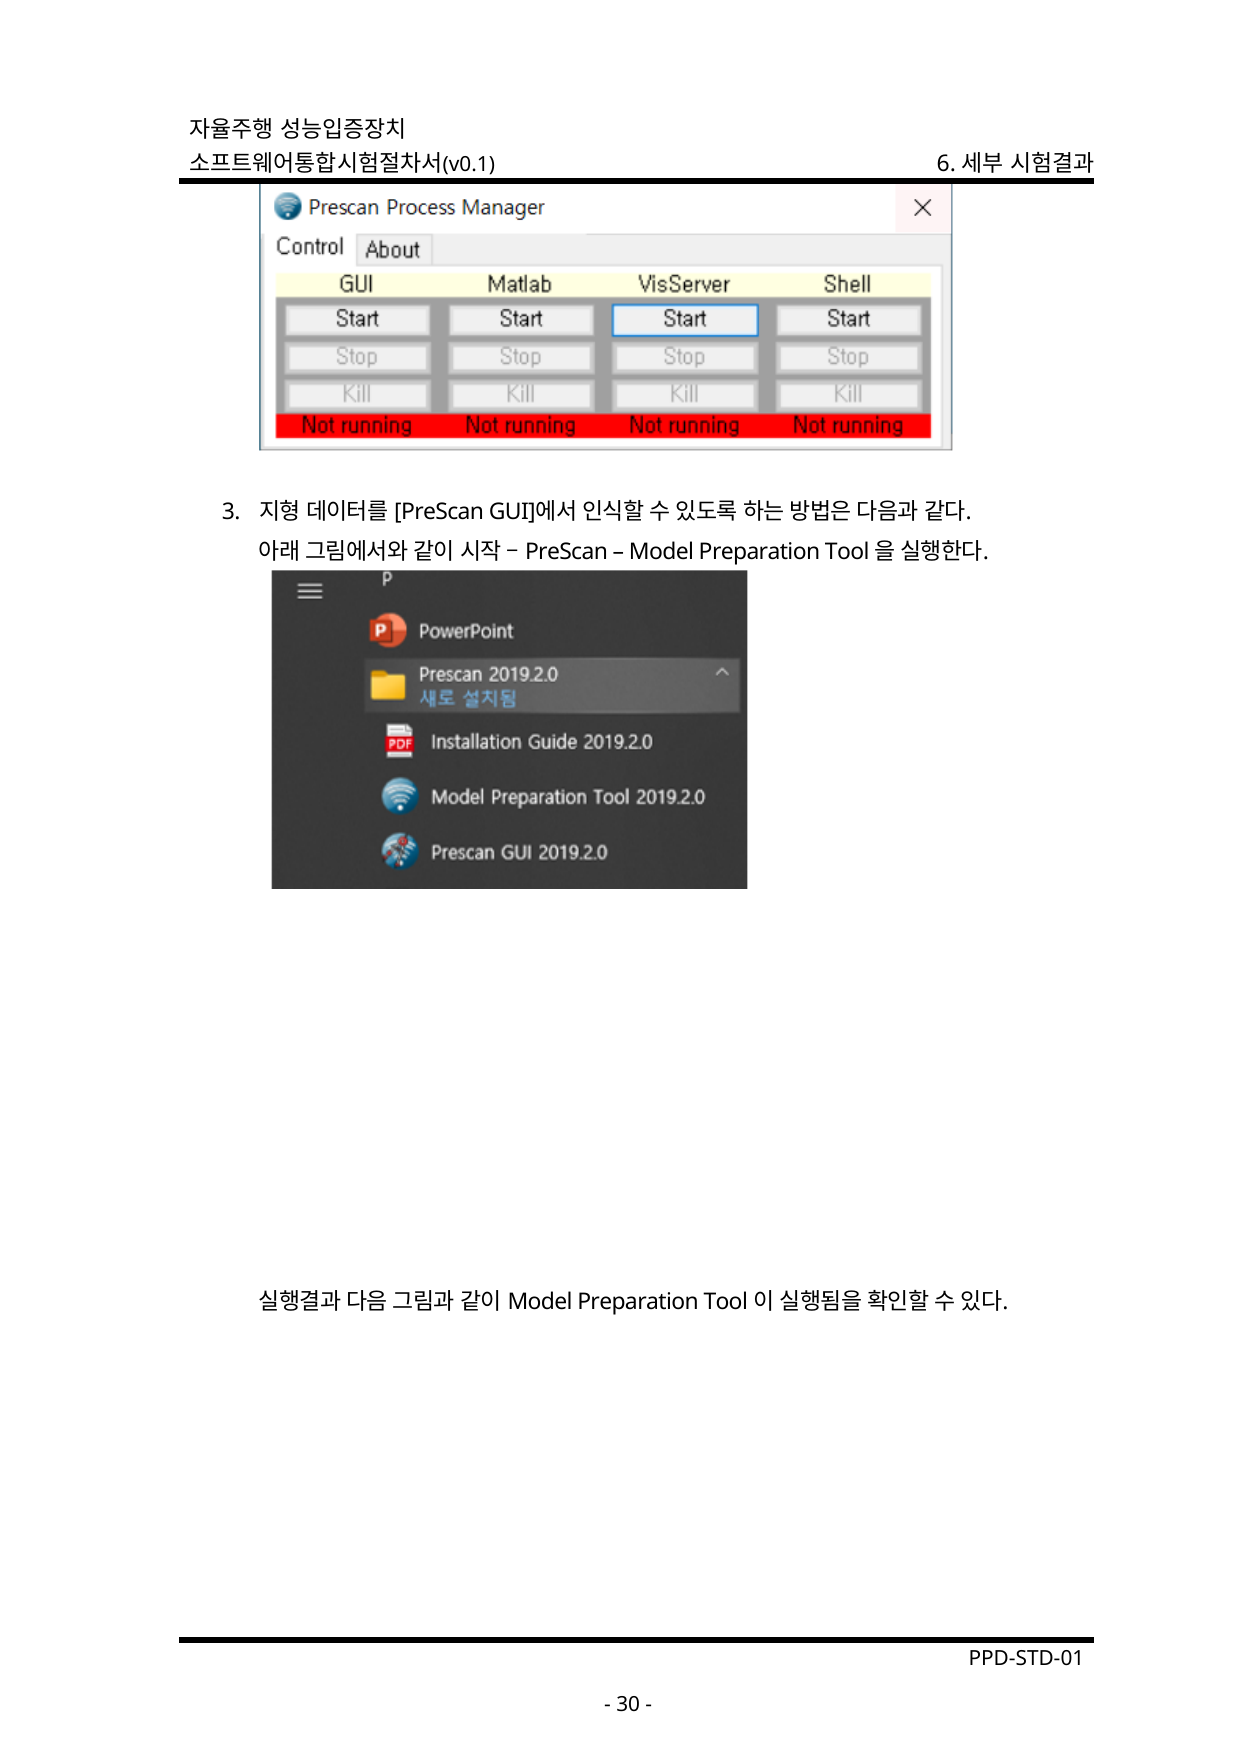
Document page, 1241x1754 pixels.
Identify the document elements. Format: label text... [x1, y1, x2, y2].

picture [258, 184, 953, 452]
text 아래 그림에서와 같이 시작 – PreScan – Model Preparation Tool을 실행한다. [258, 532, 1092, 566]
picture [258, 570, 748, 889]
text 실행결과 다음 그림과 같이 Model Preparation Tool 이 실행됨을 확인할 수 있다. [258, 1282, 1092, 1316]
text 지형 데이터를 [PreScan GUI]에서 인식할 수 있도록 하는 방법은 다음과 같다. [222, 493, 1092, 526]
